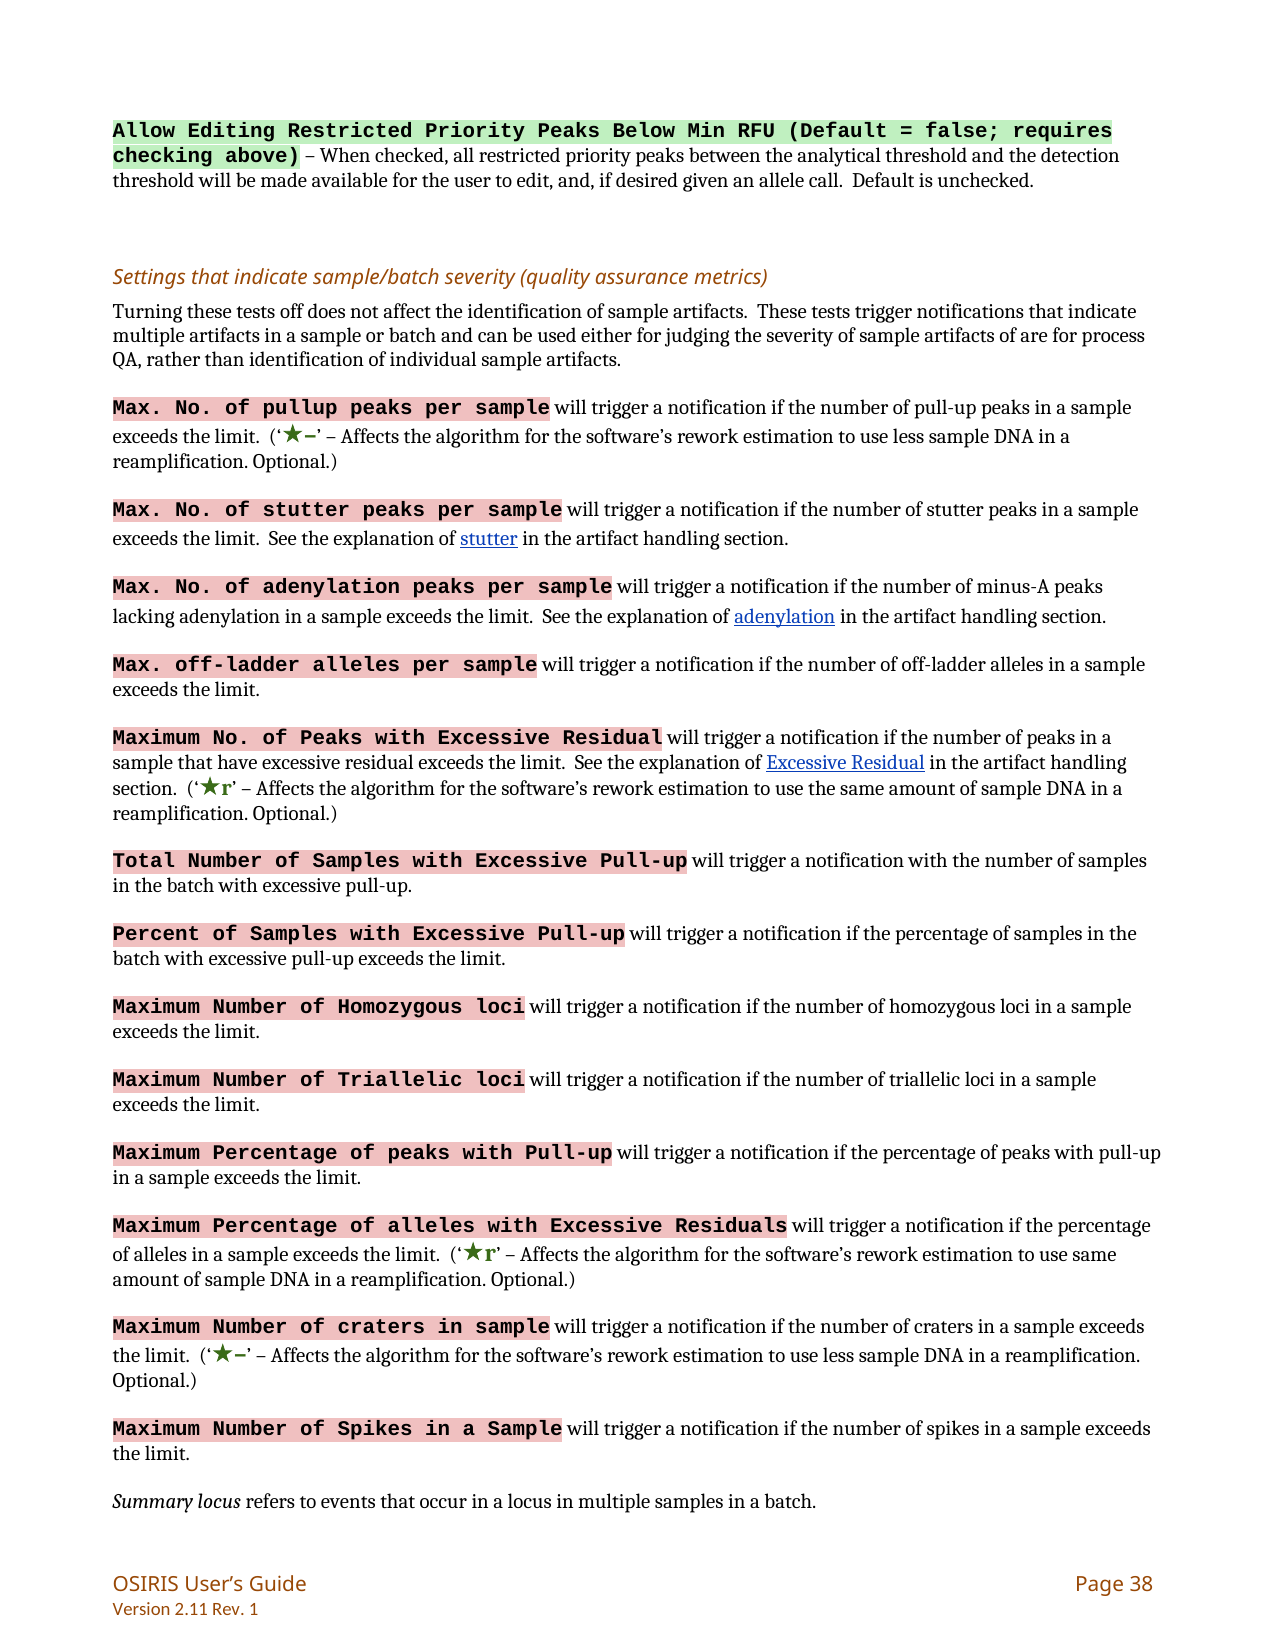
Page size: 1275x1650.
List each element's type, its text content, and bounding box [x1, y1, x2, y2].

text Max. off-ladder alleles per sample will trigger a notification if the number of off-ladder alleles in a sample exceeds the limit. [112, 653, 1162, 702]
text Max. No. of stutter peaks per sample will trigger a notification if the number of stutter peaks in a sample exceeds the limit. See the explanation of stutter in the artifact handling section. [112, 497, 1162, 551]
text Maximum Number of craters in sample will trigger a notification if the number of craters in a sample exceeds the limit. (‘–’ – Affects the algorithm for the software’s rework estimation to use less sample DNA in a reamplification. Optional.) [112, 1315, 1162, 1393]
text Max. No. of pullup peaks per sample will trigger a notification if the number of pull-up peaks in a sample exceeds the limit. (‘–’ – Affects the algorithm for the software’s rework estimation to use less sample DNA in a reamplification. Optional.) [112, 396, 1162, 473]
text Maximum No. of Peaks with Excessive Residual will trigger a notification if the number of peaks in a sample that have excessive residual exceeds the limit. See the explanation of Excessive Residual in the artifact handling section. (‘r’ – Affects the algorithm for the software’s rework estimation to use the same amount of sample DNA in a reamplification. Optional.) [112, 726, 1162, 825]
text Maximum Number of Homozygous loci will trigger a notification if the number of homozygous loci in a sample exceeds the limit. [112, 995, 1162, 1044]
text Percent of Samples with Excessive Pull-up will trigger a notification if the percentage of samples in the batch with excessive pull-up exceeds the limit. [112, 922, 1162, 971]
text Turning these tests off does not affect the identification of sample artifacts. These tests trigger notifications that indicate multiple artifacts in a sample or batch and can be used either for judging the severity of sample artifacts of are for process QA, rather than identification of individual sample artifacts. [112, 300, 1162, 372]
text Maximum Number of Triallelic loci will trigger a notification if the number of triallelic loci in a sample exceeds the limit. [112, 1068, 1162, 1117]
subtitle Settings that indicate sample/batch severity (quality assurance metrics) [112, 262, 1162, 290]
text Max. No. of adenylation peaks per sample will trigger a notification if the number of minus-A peaks lacking adenylation in a sample exceeds the limit. See the explanation of adenylation in the artifact handling section. [112, 575, 1162, 629]
text Total Number of Samples with Excessive Pull-up will trigger a notification with the number of samples in the batch with excessive pull-up. [112, 849, 1162, 898]
text Summary locus refers to events that occur in a locus in multiple samples in a batch. [112, 1490, 1162, 1514]
text Allow Editing Restricted Priority Peaks Below Min RFU (Default = false; requires checking above) – When checked, all restricted priority peaks between the analytical threshold and the detection threshold will be made available for the user to edit, and, if desired given an allele call. Default is unchecked. [112, 120, 1162, 193]
text Maximum Percentage of alleles with Excessive Residuals will trigger a notification if the percentage of alleles in a sample exceeds the limit. (‘r’ – Affects the algorithm for the software’s rework estimation to use same amount of sample DNA in a reamplification. Optional.) [112, 1213, 1162, 1291]
text Maximum Number of Spikes in a Sample will trigger a notification if the number of spikes in a sample exceeds the limit. [112, 1417, 1162, 1466]
text Maximum Percentage of peaks with Pull-up will trigger a notification if the percentage of peaks with pull-up in a sample exceeds the limit. [112, 1141, 1162, 1189]
